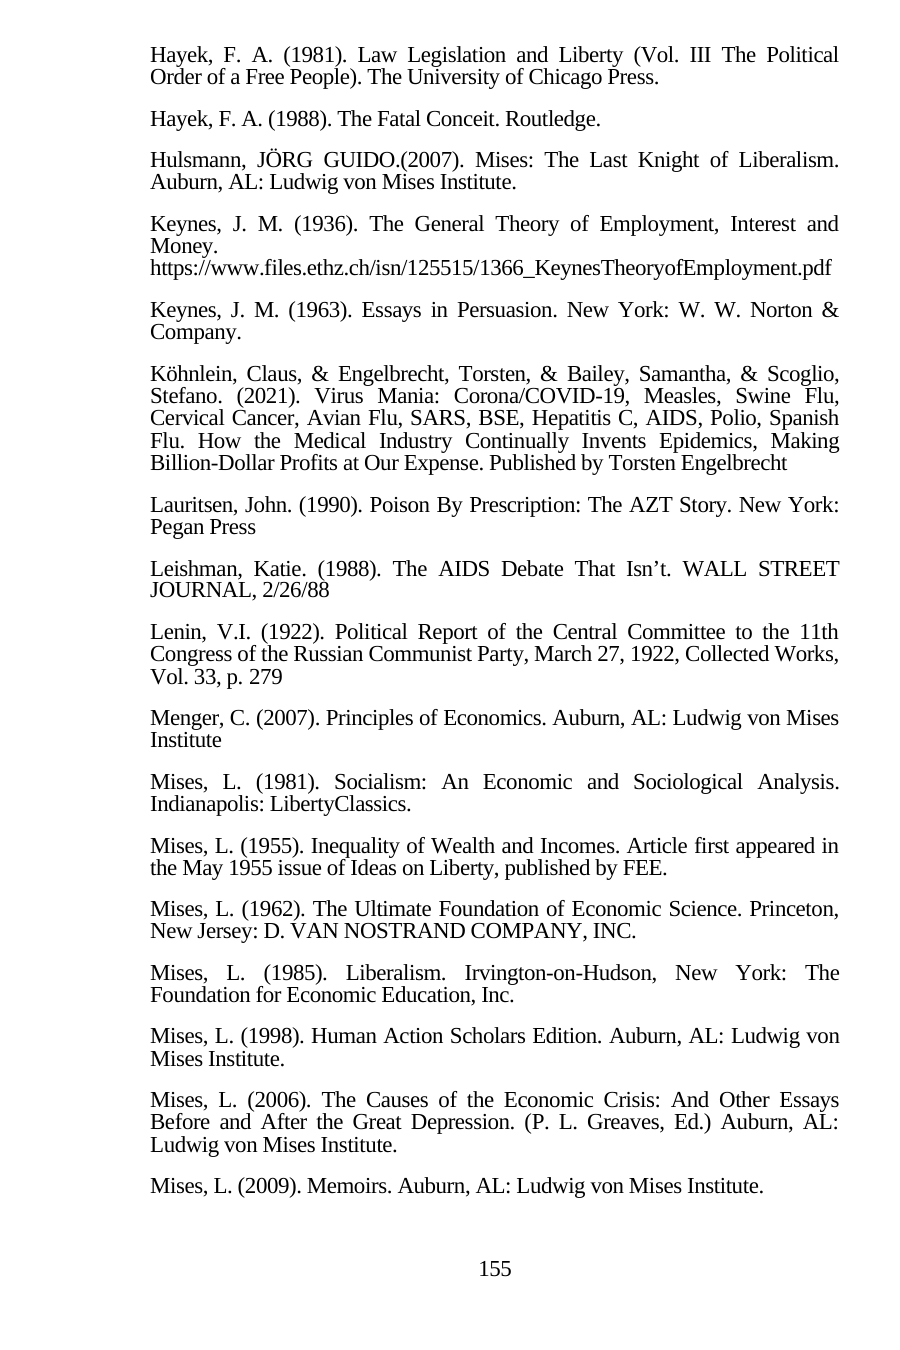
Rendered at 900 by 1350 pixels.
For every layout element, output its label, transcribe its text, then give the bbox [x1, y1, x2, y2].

text Lenin, V.I. (1922). Political Report of the Central Committee to the 11th Congress of the Russian Communist Party, March 27, 1922, Collected Works, Vol. 33, p. 279 [150, 622, 840, 689]
text Mises, L. (1998). Human Action Scholars Edition. Auburn, AL: Ludwig von Mises Institute. [150, 1026, 840, 1071]
text Mises, L. (2006). The Causes of the Economic Crisis: And Other Essays Before and After the Great Depression. (P. L. Greaves, Ed.) Auburn, AL: Ludwig von Mises Institute. [150, 1090, 840, 1157]
text Lauritsen, John. (1990). Poison By Prescription: The AZT Story. New York: Pegan Press [150, 494, 840, 539]
text Mises, L. (1962). The Ultimate Foundation of Economic Science. Princeton, New Jersey: D. VAN NOSTRAND COMPANY, INC. [150, 899, 840, 944]
text Hayek, F. A. (1988). The Fatal Conceit. Routledge. [150, 109, 840, 131]
text Menger, C. (2007). Principles of Economics. Auburn, AL: Ludwig von Mises Institute [150, 708, 840, 753]
text Keynes, J. M. (1936). The General Theory of Employment, Interest and Money. https://www.files.ethz.ch/isn/125515/1366_KeynesTheoryofEmployment.pdf [150, 213, 840, 281]
text Mises, L. (1985). Liberalism. Irvington-on-Hudson, New York: The Foundation for Economic Education, Inc. [150, 962, 840, 1007]
text Köhnlein, Claus, & Engelbrecht, Torsten, & Bailey, Samantha, & Scoglio, Stefano. (2021). Virus Mania: Corona/COVID-19, Measles, Swine Flu, Cervical Cancer, Avian Flu, SARS, BSE, Hepatitis C, AIDS, Polio, Spanish Flu. How the Medical Industry Continually Invents Epidemics, Making Billion-Dollar Profits at Our Expense. Published by Torsten Engelbrecht [150, 363, 840, 476]
text Leishman, Katie. (1988). The AIDS Debate That Isn’t. WALL STREET JOURNAL, 2/26/88 [150, 558, 840, 603]
text Hulsmann, JÖRG GUIDO.(2007). Mises: The Last Knight of Liberalism. Auburn, AL: Ludwig von Mises Institute. [150, 150, 840, 195]
text Keynes, J. M. (1963). Essays in Persuasion. New York: W. W. Norton & Company. [150, 299, 840, 344]
text Mises, L. (2009). Memoirs. Auburn, AL: Ludwig von Mises Institute. [150, 1176, 840, 1198]
text Hayek, F. A. (1981). Law Legislation and Liberty (Vol. III The Political Order of a Free People). The University of Chicago Press. [150, 45, 840, 90]
text Mises, L. (1955). Inequality of Wealth and Incomes. Article first appeared in the May 1955 issue of Ideas on Liberty, published by FEE. [150, 835, 840, 880]
text Mises, L. (1981). Socialism: An Economic and Sociological Analysis. Indianapolis: LibertyClassics. [150, 771, 840, 816]
